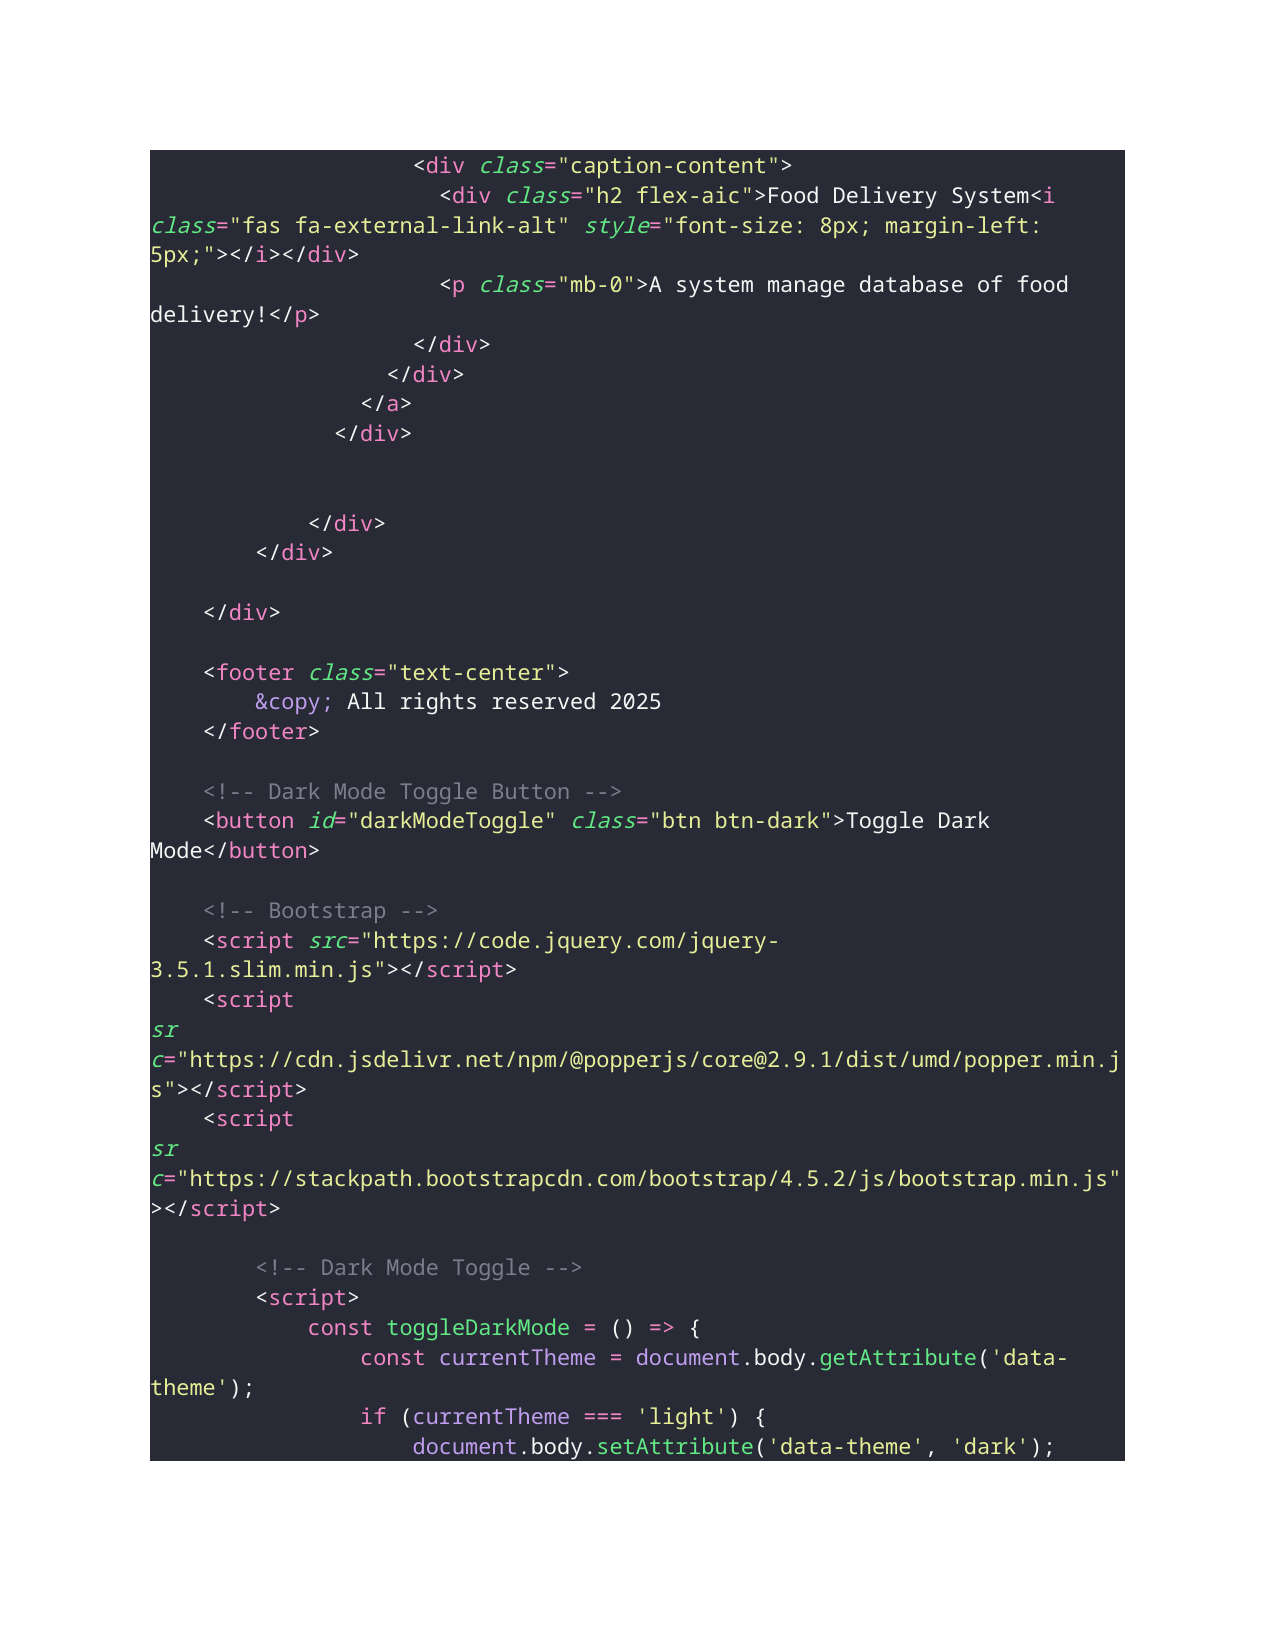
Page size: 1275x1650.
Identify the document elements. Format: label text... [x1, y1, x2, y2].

text </div> [150, 597, 1125, 627]
text <script src="https://cdn.jsdelivr.net/npm/@popperjs/core@2.9.1/dist/umd/popper.min.js"></script> [150, 984, 1125, 1103]
text </div> [150, 537, 1125, 567]
text <!-- Dark Mode Toggle --> [150, 1252, 1125, 1282]
text const toggleDarkMode = () => { [150, 1312, 1125, 1342]
text if (currentTheme === 'light') { [150, 1401, 1125, 1431]
text </footer> [150, 716, 1125, 746]
text <!-- Dark Mode Toggle Button --> [150, 776, 1125, 805]
text <script> [150, 1282, 1125, 1312]
text </div> [150, 418, 1125, 448]
text <div class="caption-content"> [150, 150, 1125, 180]
text <button id="darkModeToggle" class="btn btn-dark">Toggle Dark Mode</button> [150, 805, 1125, 865]
text </div> [150, 358, 1125, 388]
text <div class="h2 flex-aic">Food Delivery System<i class="fas fa-external-link-alt" style="font-size: 8px; margin-left: 5px;"></i></div> [150, 180, 1125, 269]
text <!-- Bootstrap --> [150, 895, 1125, 924]
text </a> [150, 388, 1125, 418]
text &copy; All rights reserved 2025 [150, 686, 1125, 716]
text <p class="mb-0">A system manage database of food delivery!</p> [150, 269, 1125, 329]
text document.body.setAttribute('data-theme', 'dark'); [150, 1431, 1125, 1461]
text const currentTheme = document.body.getAttribute('data-theme'); [150, 1342, 1125, 1401]
text <script src="https://stackpath.bootstrapcdn.com/bootstrap/4.5.2/js/bootstrap.min.js"></script> [150, 1103, 1125, 1222]
text </div> [150, 329, 1125, 358]
text <script src="https://code.jquery.com/jquery-3.5.1.slim.min.js"></script> [150, 924, 1125, 984]
text <footer class="text-center"> [150, 656, 1125, 686]
text </div> [150, 507, 1125, 537]
